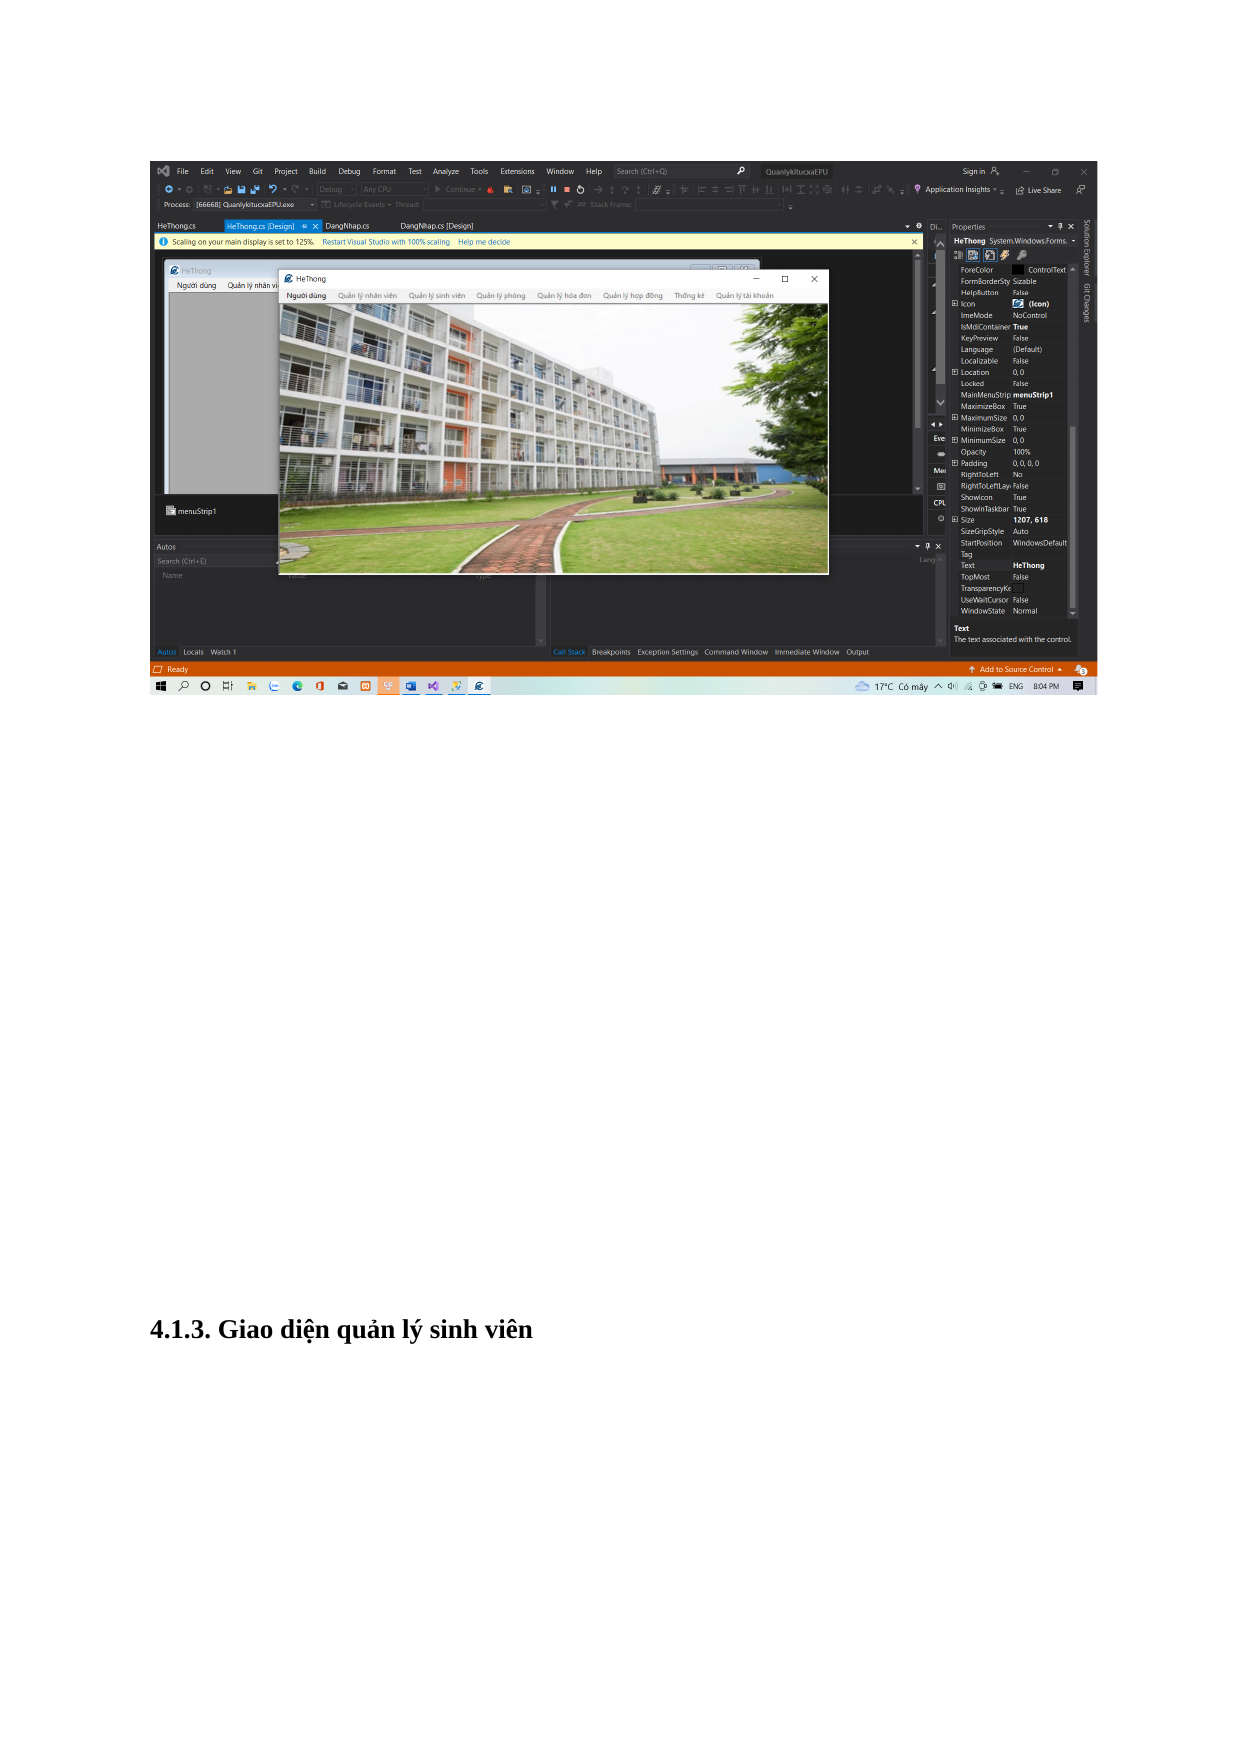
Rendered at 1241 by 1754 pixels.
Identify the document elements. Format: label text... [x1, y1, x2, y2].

picture [150, 161, 1098, 695]
text 4.1.3. Giao diện quản lý sinh viên [150, 1313, 1097, 1344]
